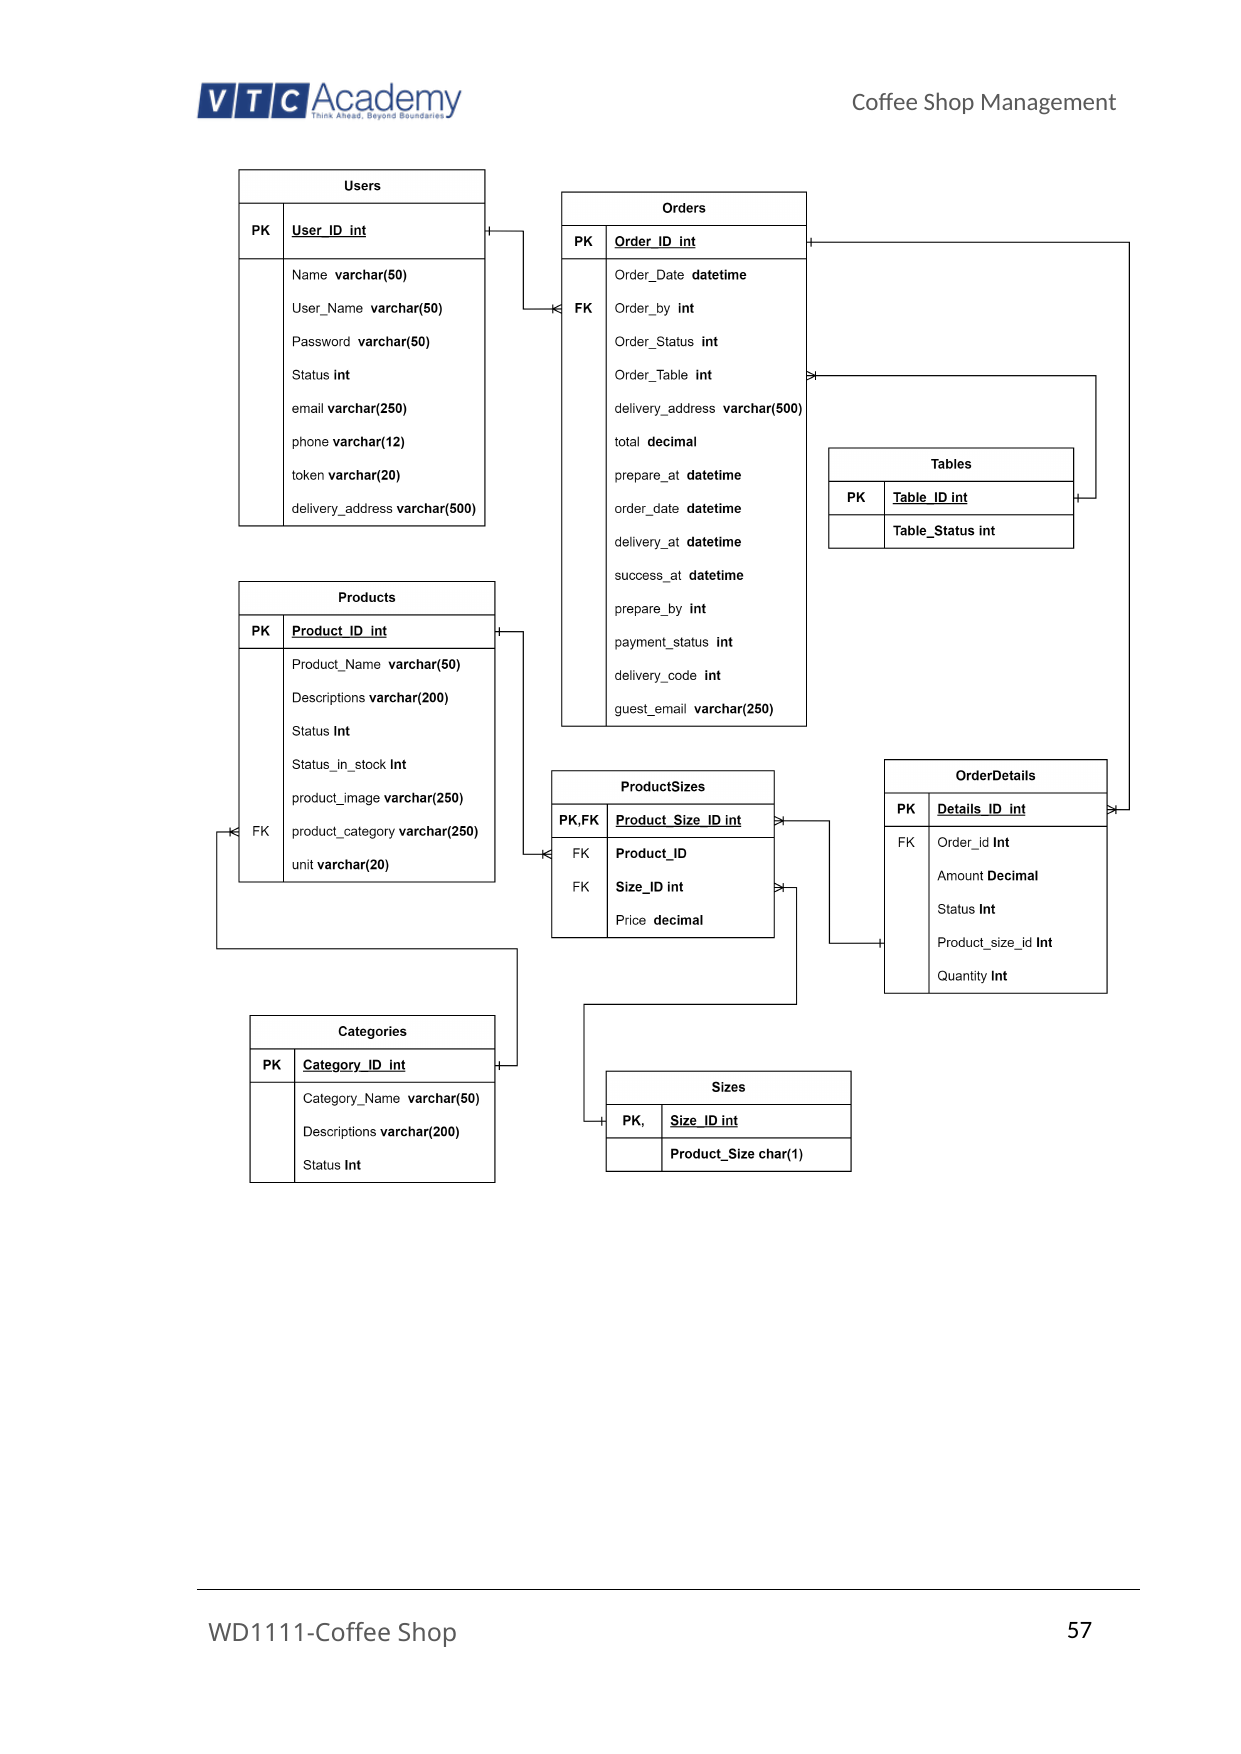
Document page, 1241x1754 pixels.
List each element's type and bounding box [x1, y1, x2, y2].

picture [188, 75, 471, 128]
picture [196, 158, 1152, 1194]
